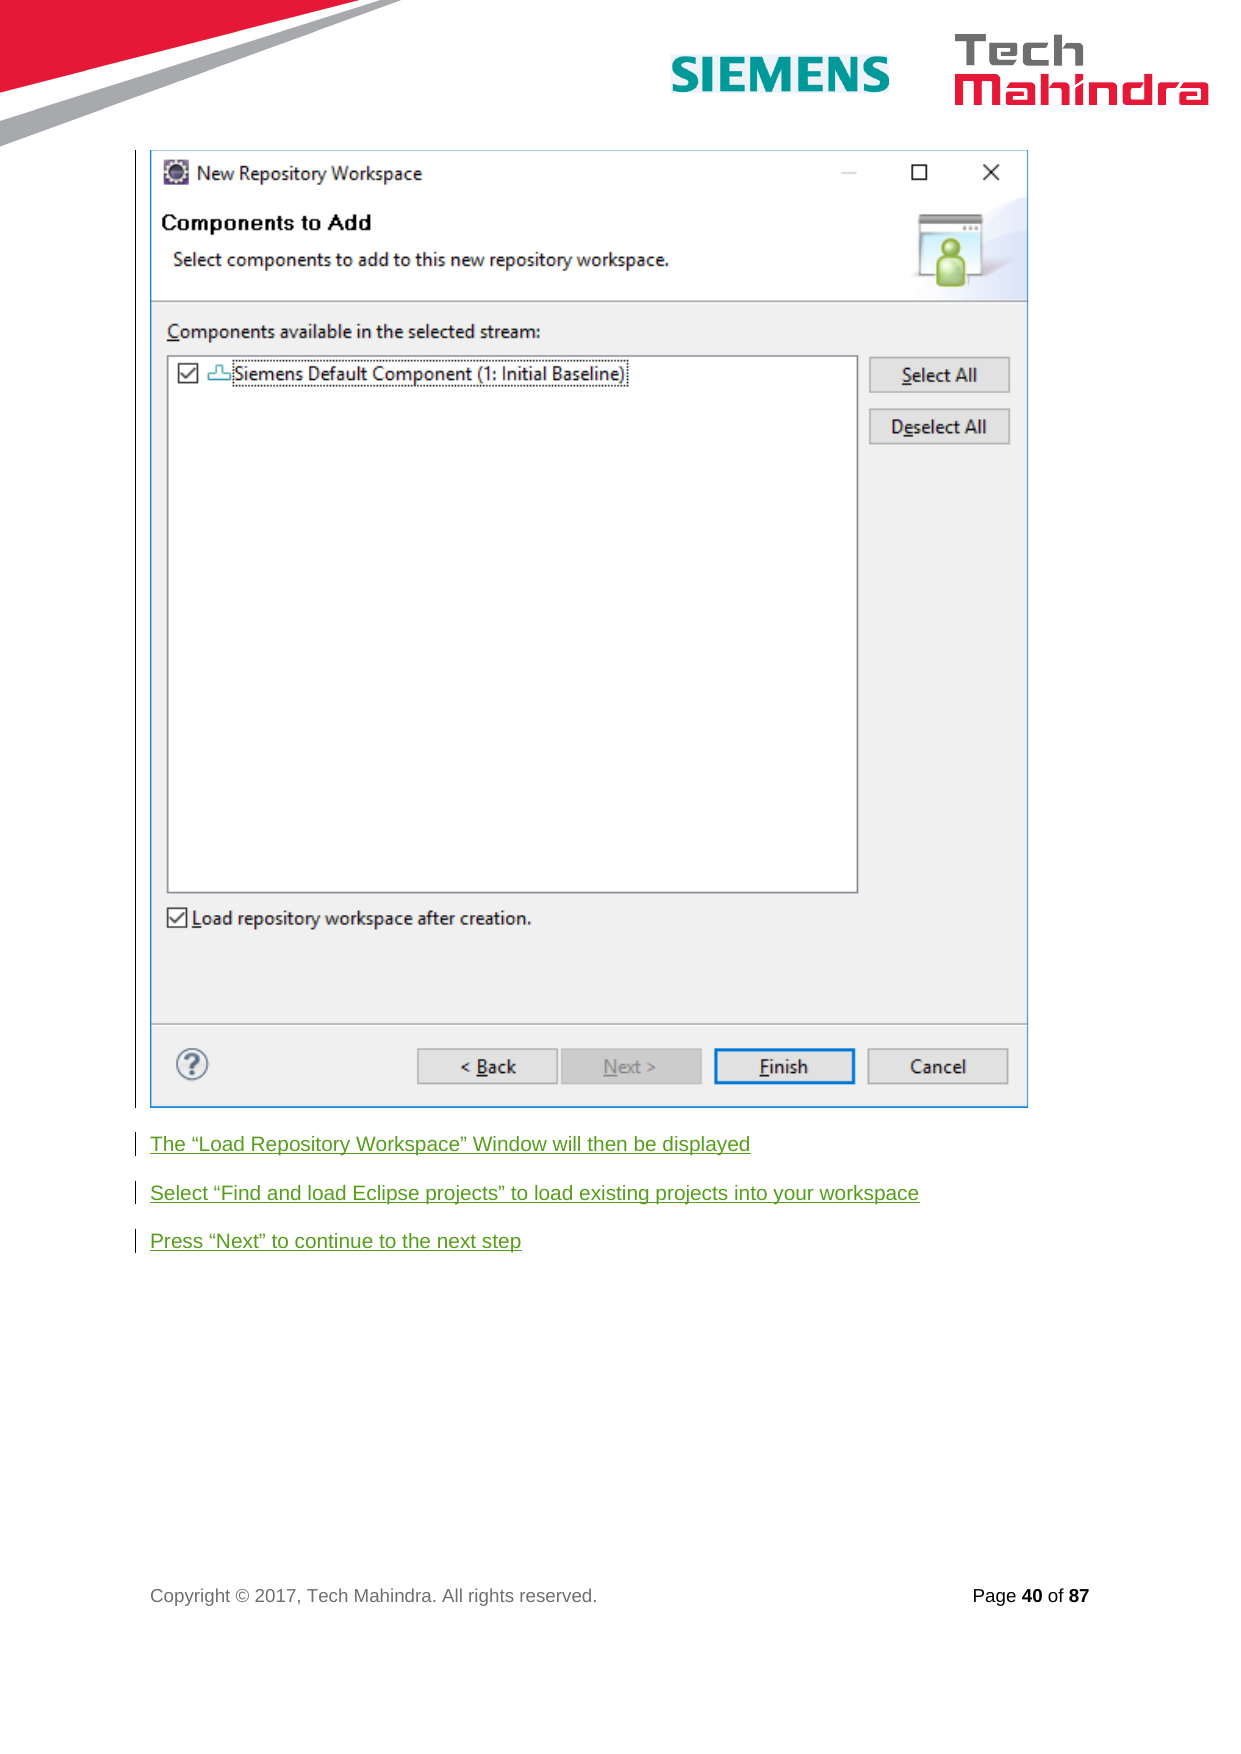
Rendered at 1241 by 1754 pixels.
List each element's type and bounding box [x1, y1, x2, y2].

picture [955, 34, 1209, 105]
picture [0, 0, 423, 148]
picture [670, 54, 890, 93]
picture [150, 150, 1029, 1108]
